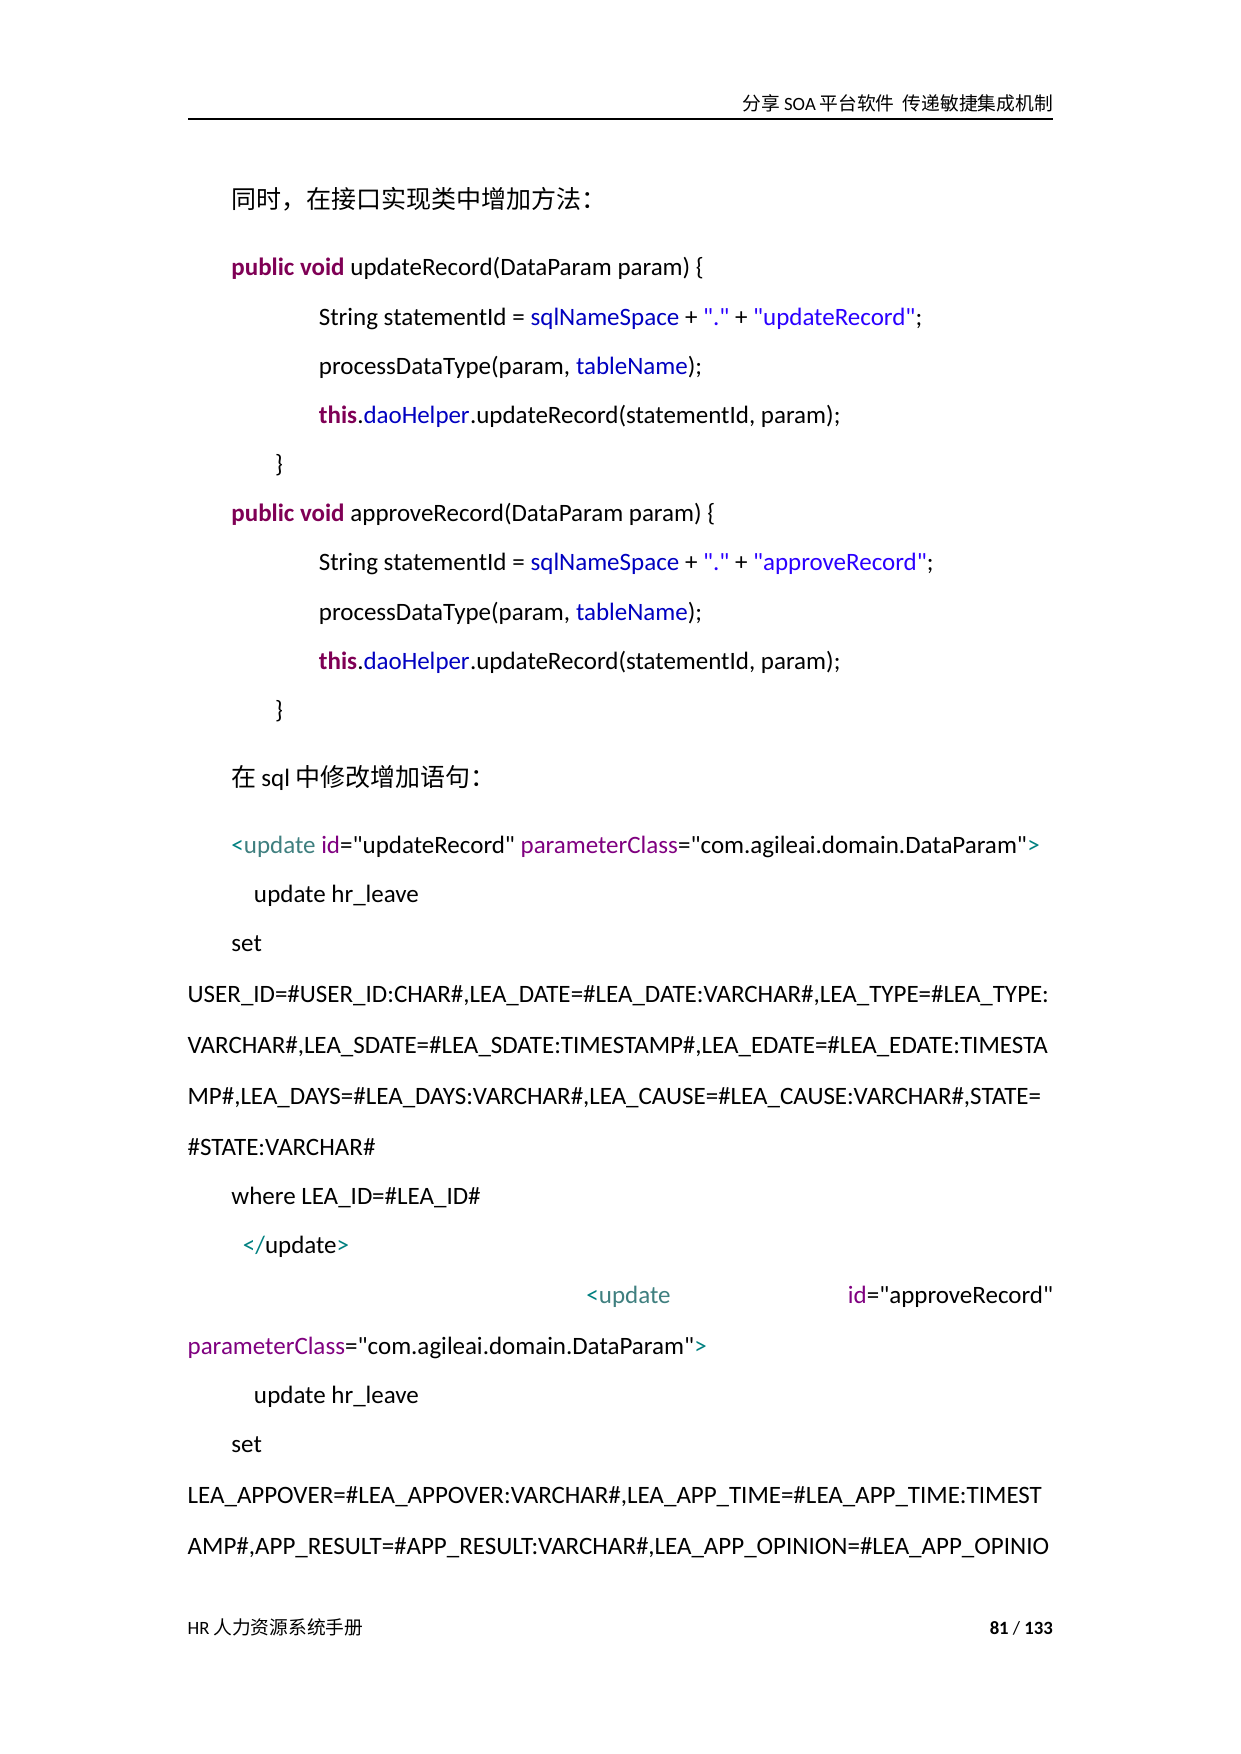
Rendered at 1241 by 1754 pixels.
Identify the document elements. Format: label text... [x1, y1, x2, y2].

text 同时，在接口实现类中增加方法： [187, 164, 1053, 232]
text this.daoHelper.updateRecord(statementId, param); [187, 643, 1053, 677]
text } [187, 692, 1053, 726]
text processDataType(param, tableName); [187, 594, 1053, 628]
text </update> [187, 1228, 1053, 1262]
text where LEA_ID=#LEA_ID# [187, 1179, 1053, 1213]
text <update id="updateRecord" parameterClass="com.agileai.domain.DataParam"> [187, 828, 1053, 862]
text String statementId = sqlNameSpace + "." + "approveRecord"; [187, 545, 1053, 579]
text public void updateRecord(DataParam param) { [187, 250, 1053, 284]
text 在sql中修改增加语句： [187, 742, 1053, 809]
text String statementId = sqlNameSpace + "." + "updateRecord"; [187, 299, 1053, 333]
text update hr_leave [187, 1377, 1053, 1411]
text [187, 1426, 1053, 1562]
text set USER_ID=#USER_ID:CHAR#,LEA_DATE=#LEA_DATE:VARCHAR#,LEA_TYPE=#LEA_TYPE:VARCHAR#,LEA_SDATE=#LEA_SDATE:TIMESTAMP#,LEA_EDATE=#LEA_EDATE:TIMESTAMP#,LEA_DAYS=#LEA_DAYS:VARCHAR#,LEA_CAUSE=#LEA_CAUSE:VARCHAR#,STATE=#STATE:VARCHAR# [187, 926, 1053, 1164]
text public void approveRecord(DataParam param) { [187, 496, 1053, 530]
text } [187, 447, 1053, 481]
text <update id="approveRecord" parameterClass="com.agileai.domain.DataParam"> [187, 1277, 1053, 1362]
text this.daoHelper.updateRecord(statementId, param); [187, 397, 1053, 431]
text processDataType(param, tableName); [187, 348, 1053, 382]
text update hr_leave [187, 877, 1053, 911]
